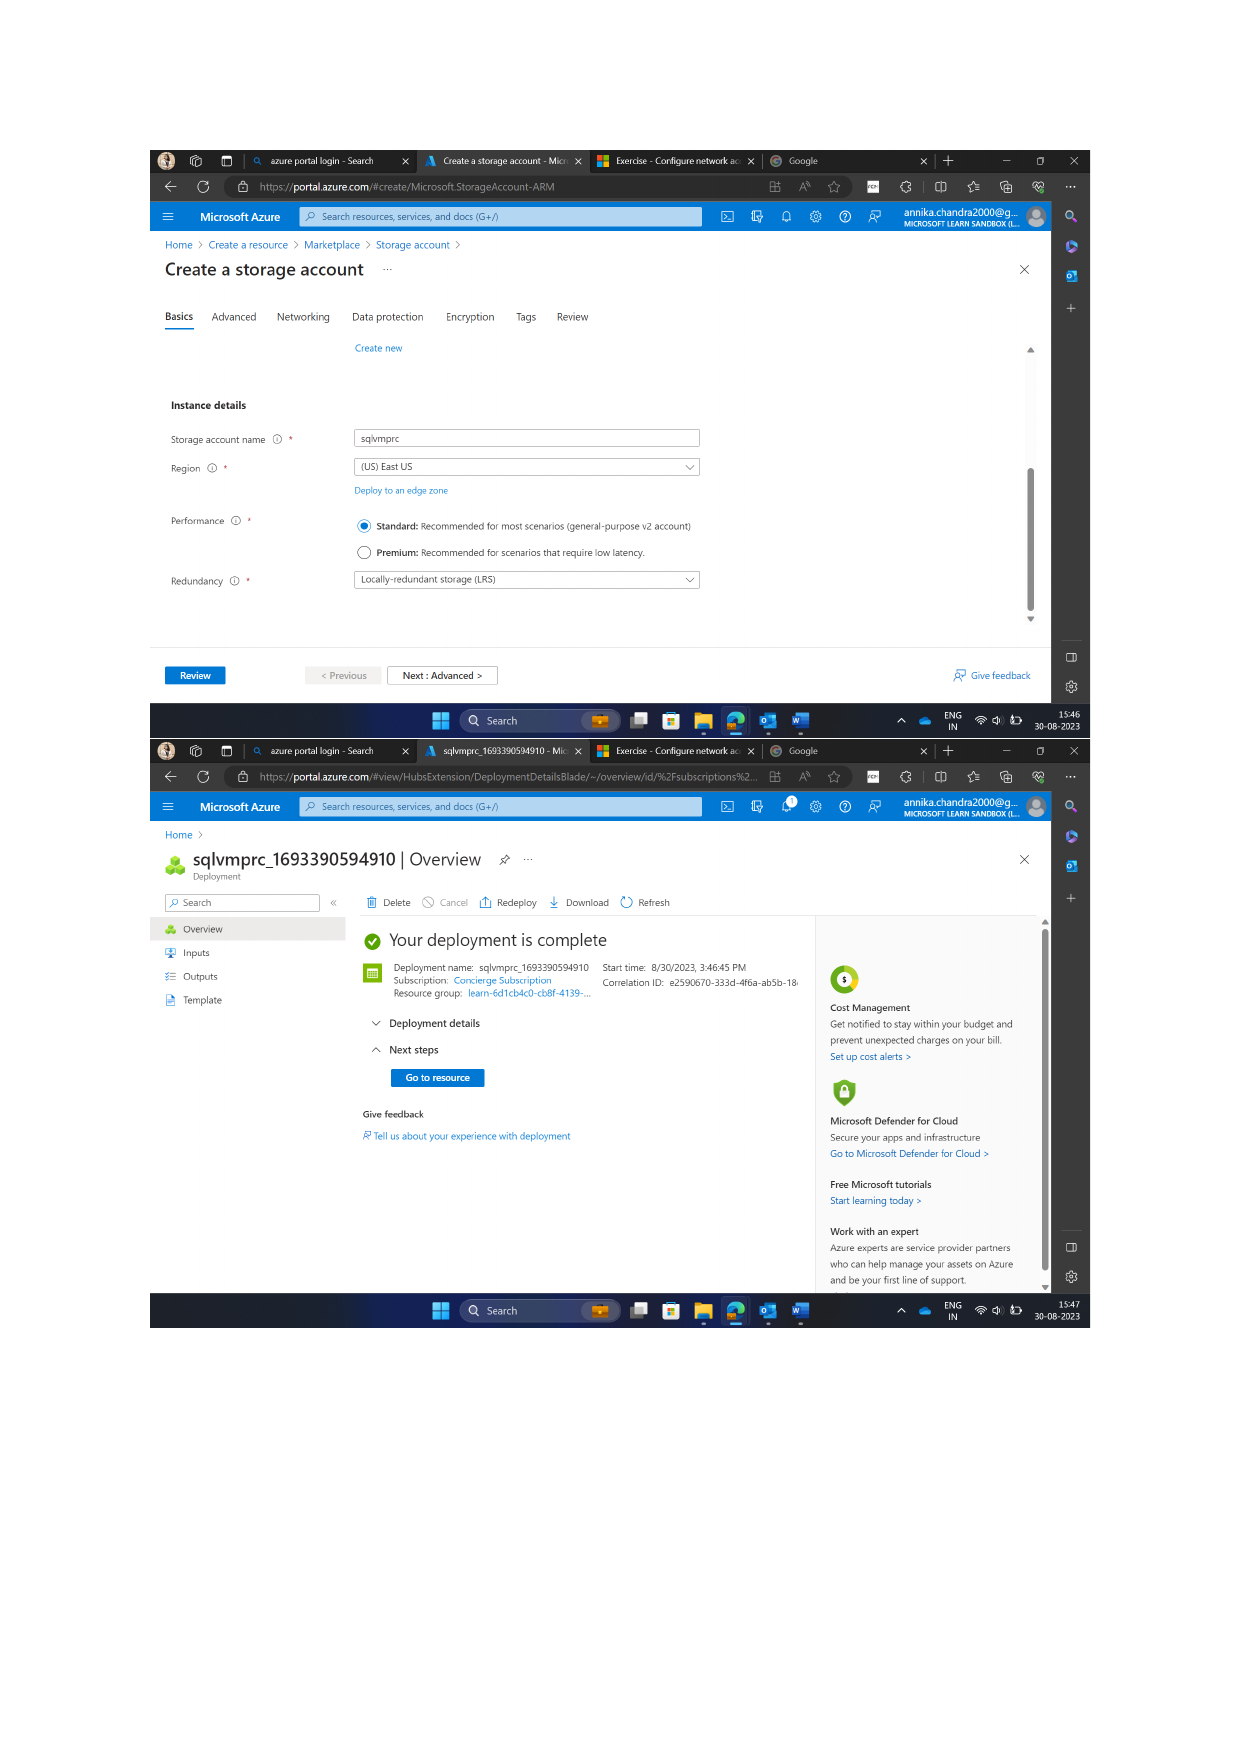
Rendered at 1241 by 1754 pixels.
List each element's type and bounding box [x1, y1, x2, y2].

picture [150, 739, 1091, 1328]
picture [150, 150, 1091, 738]
